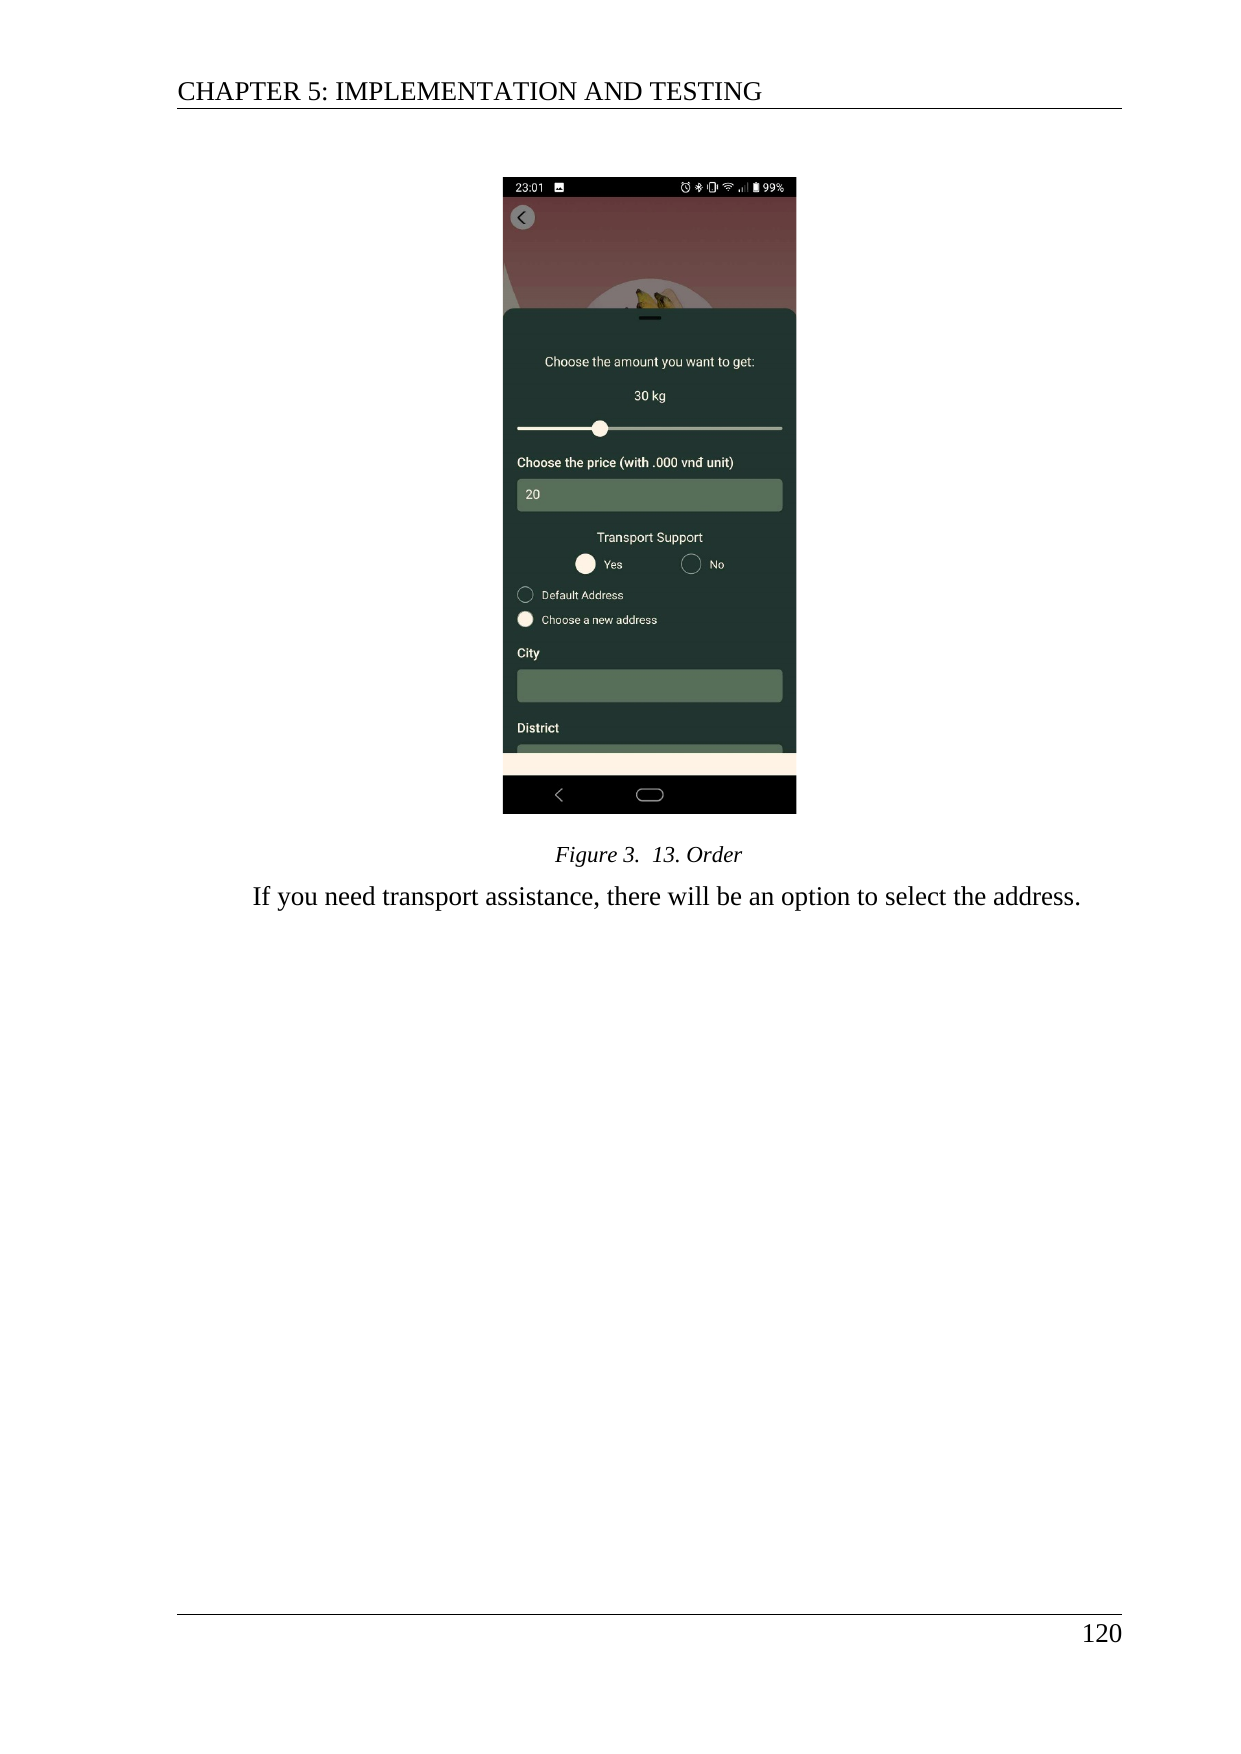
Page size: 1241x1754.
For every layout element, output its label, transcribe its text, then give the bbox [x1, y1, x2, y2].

text If you need transport assistance, there will be an option to select the address. [177, 880, 1122, 911]
picture [502, 177, 797, 814]
text Figure 3. 13. Order [177, 841, 1122, 868]
